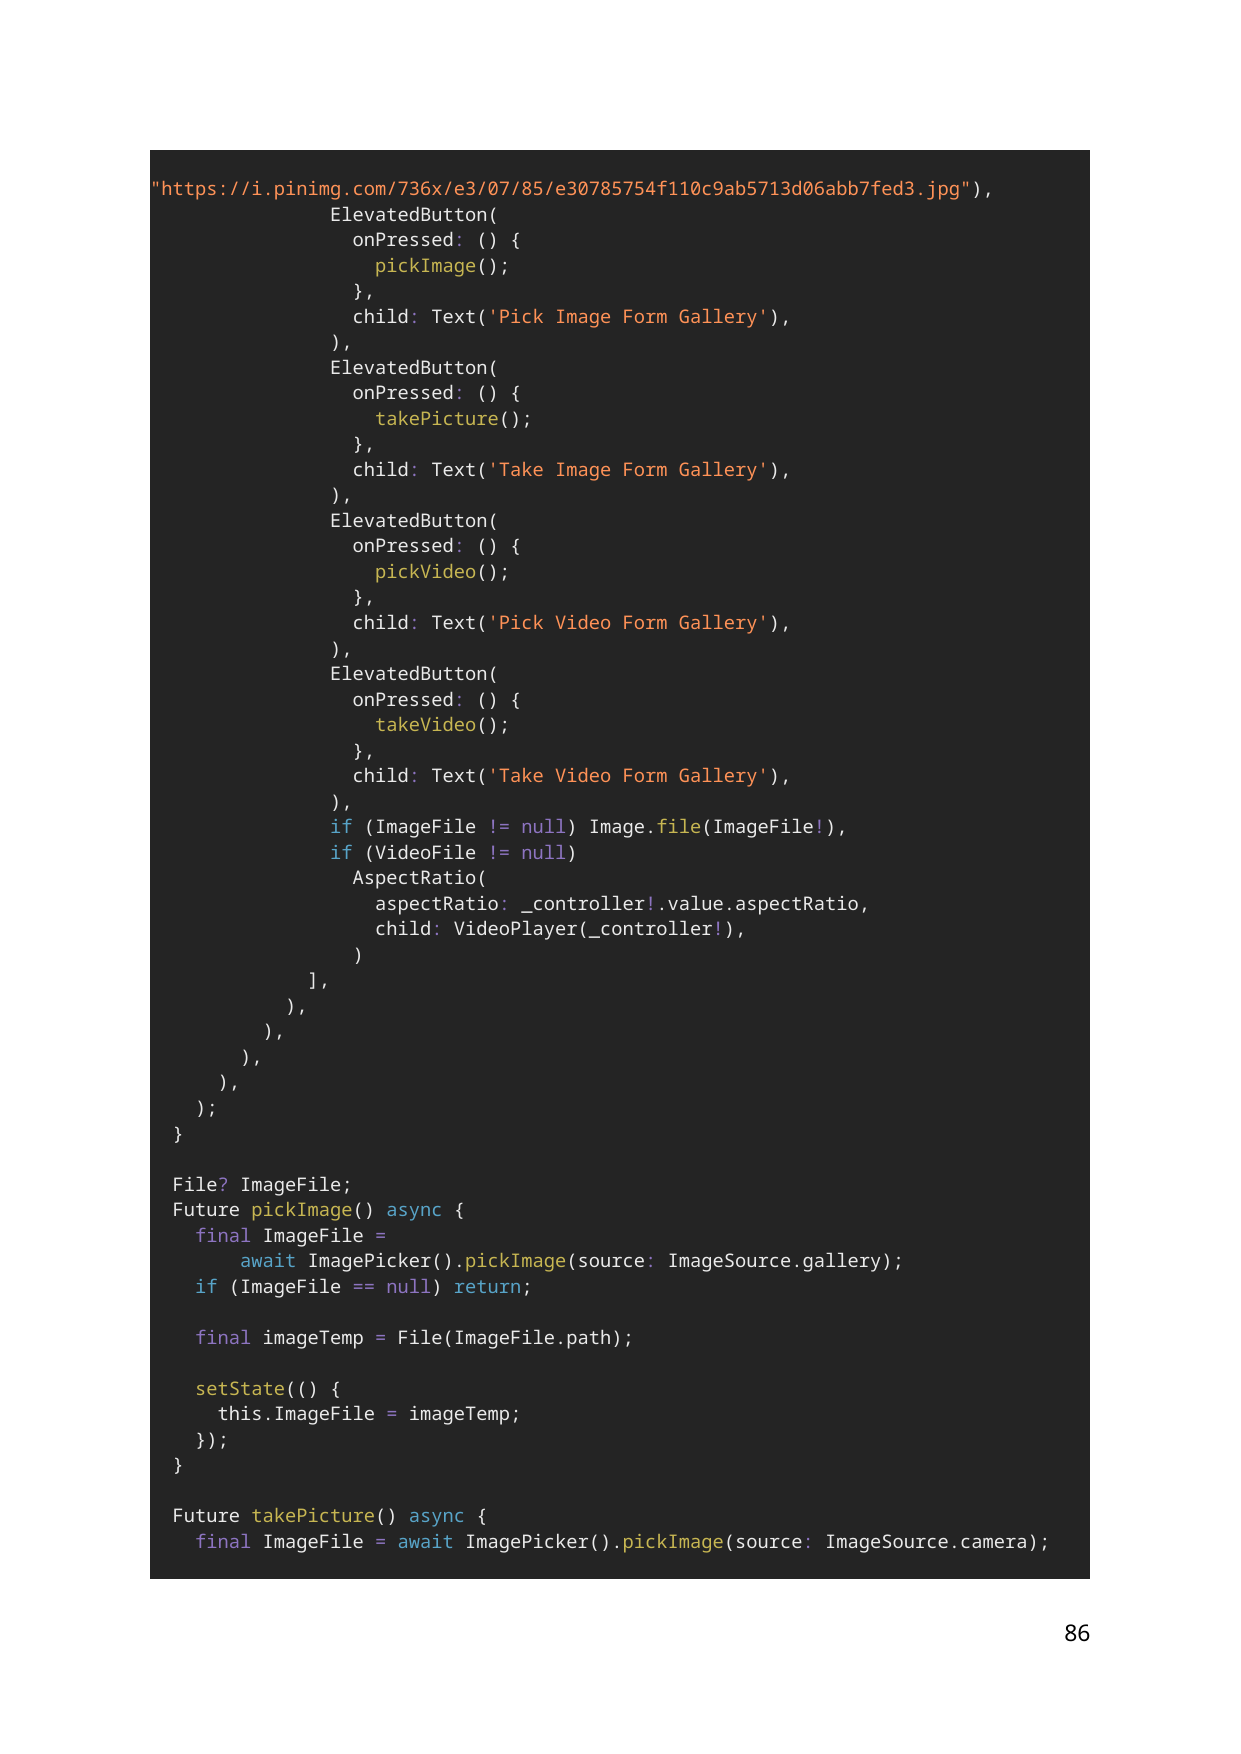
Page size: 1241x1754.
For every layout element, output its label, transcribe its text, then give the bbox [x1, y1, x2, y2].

text child: Text('Pick Video Form Gallery'), [150, 609, 1090, 635]
text ElevatedButton( [150, 660, 1090, 686]
text takeVideo(); [150, 711, 1090, 737]
text this.ImageFile = imageTemp; [150, 1401, 1090, 1426]
text Future pickImage() async { [150, 1196, 1090, 1222]
text ElevatedButton( [150, 354, 1090, 380]
text final imageTemp = File(ImageFile.path); [150, 1324, 1090, 1349]
text ), [150, 329, 1090, 354]
text "https://i.pinimg.com/736x/e3/07/85/e30785754f110c9ab5713d06abb7fed3.jpg"), [150, 150, 1090, 201]
text onPressed: () { [150, 227, 1090, 252]
text }, [150, 737, 1090, 762]
text ), [150, 635, 1090, 660]
text onPressed: () { [150, 686, 1090, 711]
text takePicture(); [150, 405, 1090, 431]
text ), [150, 1069, 1090, 1094]
text ), [150, 992, 1090, 1018]
text pickVideo(); [150, 558, 1090, 584]
text ); [150, 1094, 1090, 1120]
text }, [150, 584, 1090, 609]
text child: Text('Pick Image Form Gallery'), [150, 303, 1090, 329]
text await ImagePicker().pickImage(source: ImageSource.gallery); [150, 1247, 1090, 1273]
text AspectRatio( [150, 864, 1090, 890]
text if (VideoFile != null) [150, 839, 1090, 864]
text ), [150, 482, 1090, 507]
text child: VideoPlayer(_controller!), [150, 916, 1090, 941]
text ElevatedButton( [150, 201, 1090, 227]
text }); [150, 1426, 1090, 1452]
text ), [150, 1018, 1090, 1043]
text ) [150, 941, 1090, 967]
text ), [150, 1043, 1090, 1069]
text final ImageFile = await ImagePicker().pickImage(source: ImageSource.camera); [150, 1528, 1090, 1554]
text } [150, 1452, 1090, 1477]
text child: Text('Take Image Form Gallery'), [150, 456, 1090, 482]
text } [150, 1120, 1090, 1145]
text if (ImageFile == null) return; [150, 1273, 1090, 1298]
text ), [150, 788, 1090, 813]
text Future takePicture() async { [150, 1503, 1090, 1528]
text setState(() { [150, 1375, 1090, 1401]
text if (ImageFile != null) Image.file(ImageFile!), [150, 813, 1090, 839]
text ElevatedButton( [150, 507, 1090, 533]
text ], [150, 967, 1090, 992]
text pickImage(); [150, 252, 1090, 278]
text child: Text('Take Video Form Gallery'), [150, 762, 1090, 788]
text File? ImageFile; [150, 1171, 1090, 1196]
text onPressed: () { [150, 533, 1090, 558]
text }, [150, 431, 1090, 456]
text }, [150, 278, 1090, 303]
text onPressed: () { [150, 380, 1090, 405]
text final ImageFile = [150, 1222, 1090, 1247]
text aspectRatio: _controller!.value.aspectRatio, [150, 890, 1090, 916]
